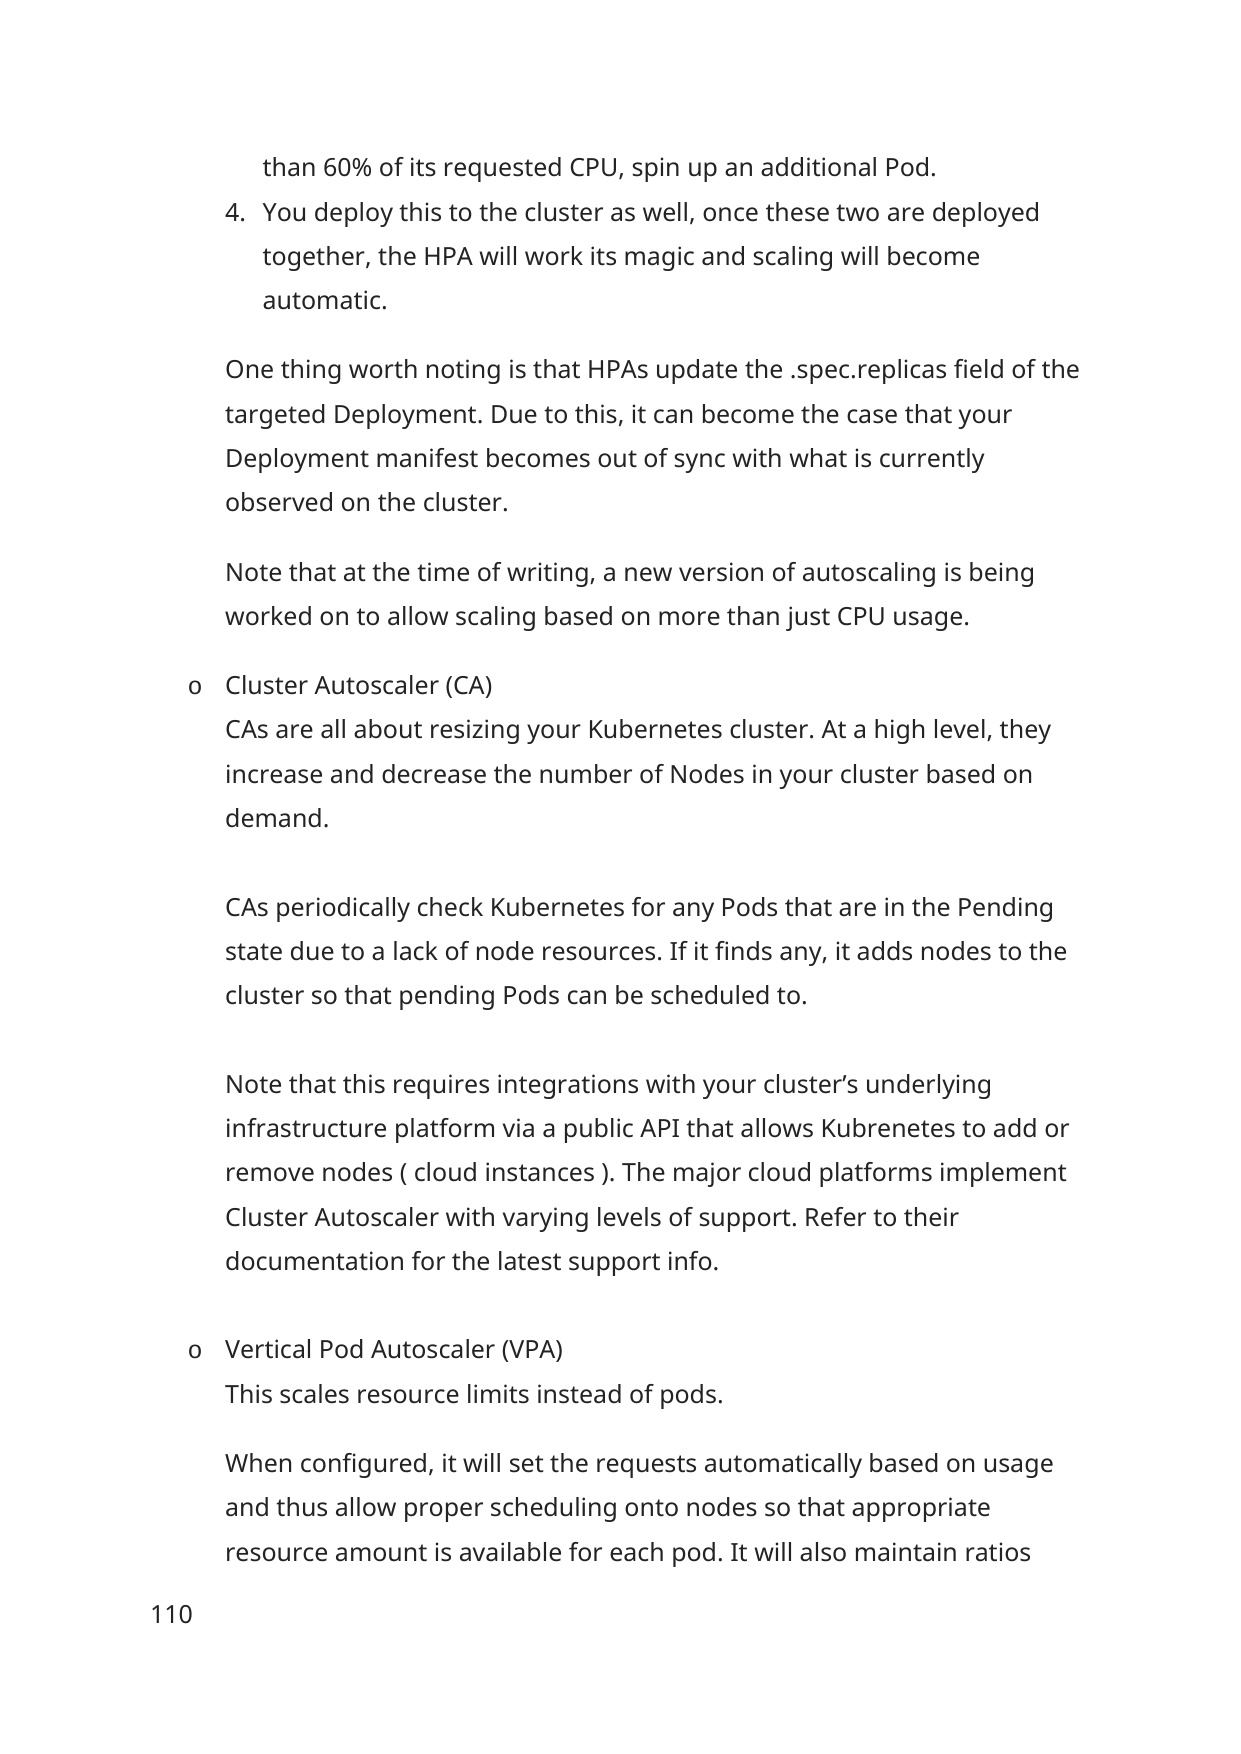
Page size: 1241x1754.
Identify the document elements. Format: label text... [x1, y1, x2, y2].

list This scales resource limits instead of pods. [225, 1376, 1090, 1411]
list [225, 150, 1090, 184]
text One thing worth noting is that HPAs update the .spec.replicas field of the targeted Deployment. Due to this, it can become the case that your Deployment manifest becomes out of sync with what is currently observed on the cluster. [225, 352, 1090, 519]
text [225, 1446, 1090, 1568]
text Note that at the time of writing, a new version of autoscaling is being worked on to allow scaling based on more than just CPU usage. [225, 554, 1090, 632]
list Cluster Autoscaler (CA) [187, 668, 1090, 702]
list Vertical Pod Autoscaler (VPA) [187, 1332, 1090, 1366]
list You deploy this to the cluster as well, once these two are deployed together, the HPA will work its magic and scaling will become automatic. [225, 194, 1090, 317]
list CAs are all about resizing your Kubernetes cluster. At a high level, they increase and decrease the number of Nodes in your cluster based on demand. [225, 712, 1090, 835]
list Note that this requires integrations with your cluster’s underlying infrastructure platform via a public API that allows Kubrenetes to add or remove nodes ( cloud instances ). The major cloud platforms implement Cluster Autoscaler with varying levels of support. Refer to their documentation for the latest support info. [225, 1066, 1090, 1277]
list CAs periodically check Kubernetes for any Pods that are in the Pending state due to a lack of node resources. If it finds any, it adds nodes to the cluster so that pending Pods can be scheduled to. [225, 889, 1090, 1012]
